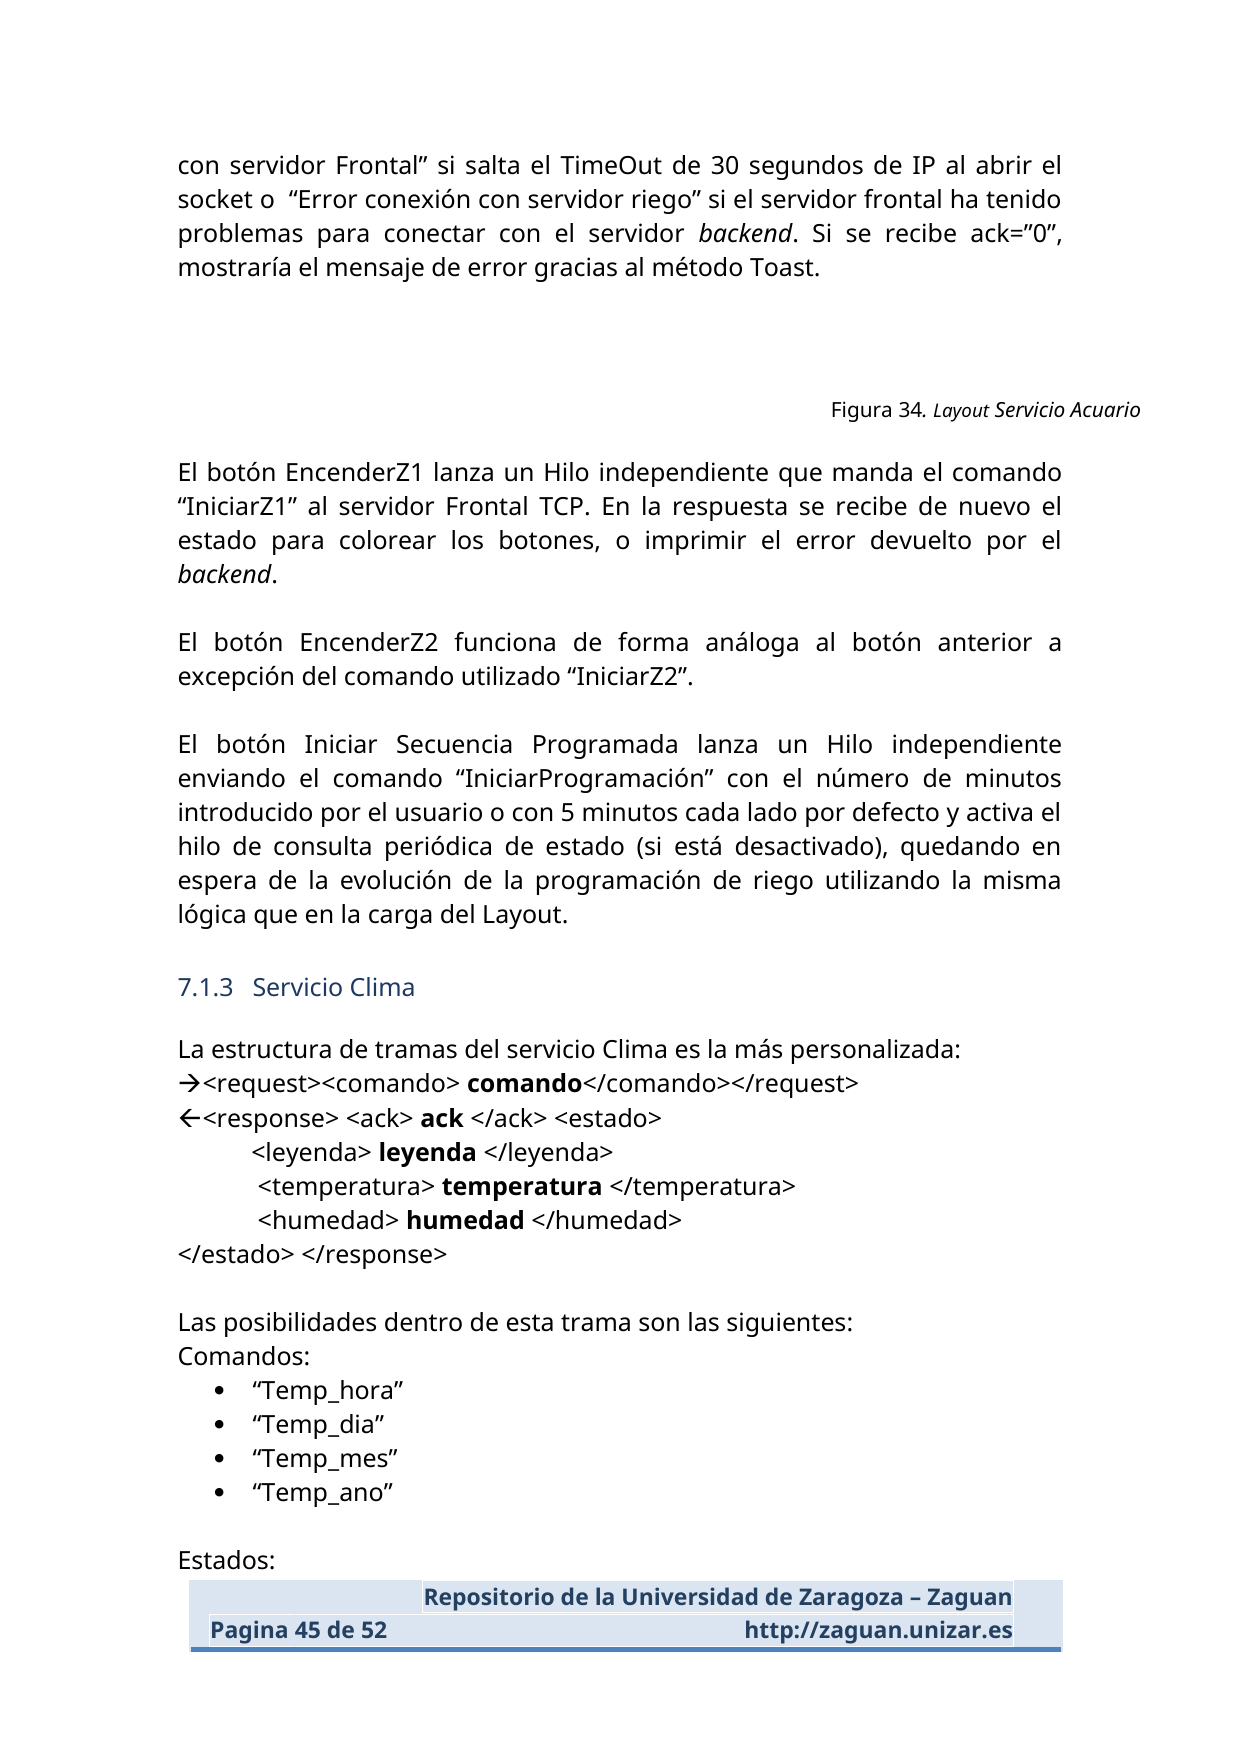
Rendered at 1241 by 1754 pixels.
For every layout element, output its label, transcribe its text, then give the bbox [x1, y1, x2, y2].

text <temperatura> temperatura </temperatura> [251, 1168, 1063, 1202]
text Comandos: [177, 1339, 1063, 1373]
text <leyenda> leyenda </leyenda> [251, 1134, 1063, 1168]
text <request><comando> comando</comando></request> [177, 1066, 1063, 1100]
list “Temp_hora” [215, 1373, 1063, 1407]
text Las posibilidades dentro de esta trama son las siguientes: [177, 1304, 1063, 1339]
text </estado> </response> [177, 1236, 1063, 1271]
text Estados: [177, 1543, 1063, 1577]
subtitle Servicio Clima [177, 969, 1063, 1003]
text El botón EncenderZ2 funciona de forma análoga al botón anterior a excepción del comando utilizado “IniciarZ2”. [177, 624, 1063, 693]
list “Temp_dia” [215, 1407, 1063, 1441]
text <response> <ack> ack </ack> <estado> [177, 1100, 1063, 1134]
text El botón EncenderZ1 lanza un Hilo independiente que manda el comando “IniciarZ1” al servidor Frontal TCP. En la respuesta se recibe de nuevo el estado para colorear los botones, o imprimir el error devuelto por el backend. [177, 454, 1063, 590]
text El botón Iniciar Secuencia Programada lanza un Hilo independiente enviando el comando “IniciarProgramación” con el número de minutos introducido por el usuario o con 5 minutos cada lado por defecto y activa el hilo de consulta periódica de estado (si está desactivado), quedando en espera de la evolución de la programación de riego utilizando la misma lógica que en la carga del Layout. [177, 727, 1063, 931]
list “Temp_ano” [215, 1475, 1063, 1509]
text <humedad> humedad </humedad> [251, 1202, 1063, 1236]
list “Temp_mes” [215, 1441, 1063, 1475]
text La estructura de tramas del servicio Clima es la más personalizada: [177, 1032, 1063, 1066]
